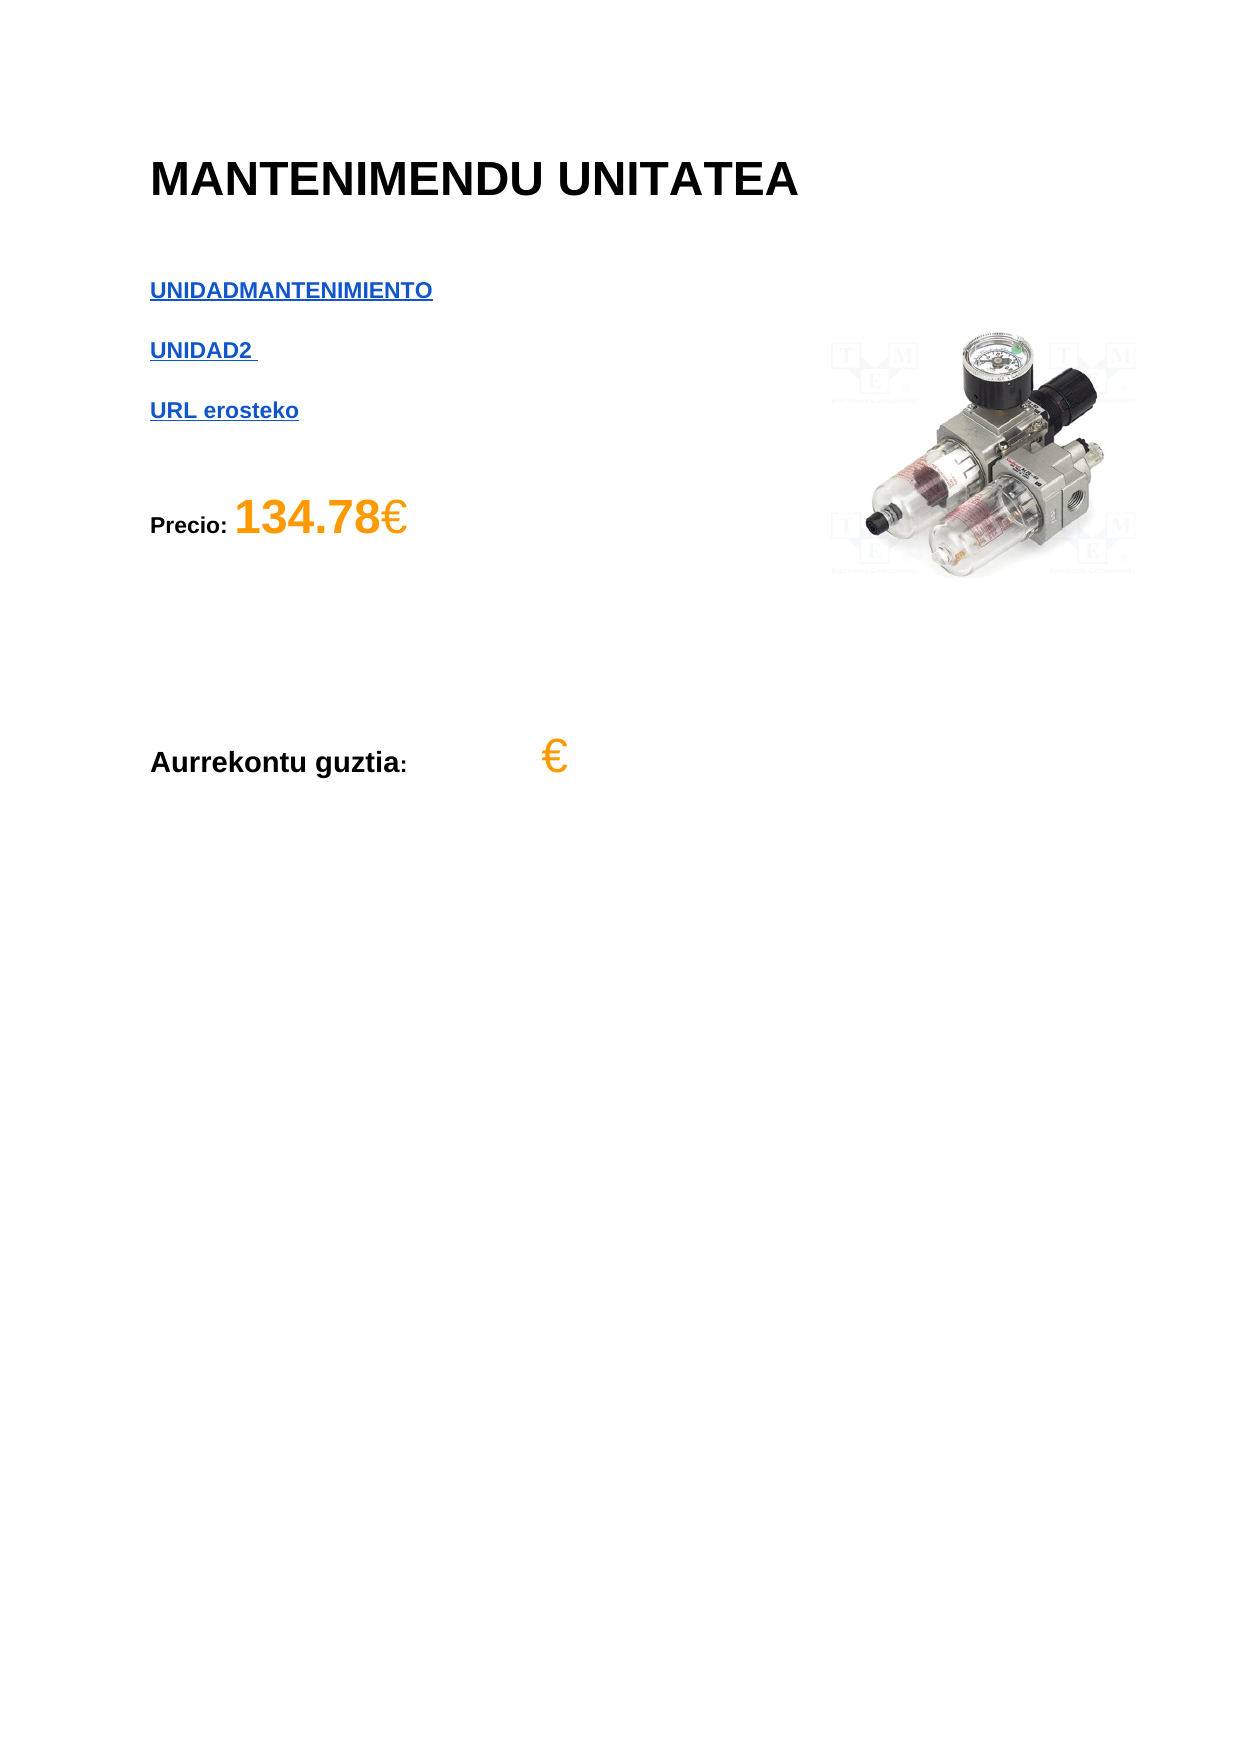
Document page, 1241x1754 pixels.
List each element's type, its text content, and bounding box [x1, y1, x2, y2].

picture [812, 325, 1157, 584]
text Precio: 134.78€ [150, 488, 234, 543]
text URL erosteko [150, 397, 812, 424]
text Precio: 134.78€ [381, 488, 812, 543]
text UNIDADMANTENIMIENTO [150, 277, 1090, 303]
text UNIDAD2 [150, 337, 812, 363]
text Aurrekontu guztia: € [150, 727, 1090, 783]
text MANTENIMENDU UNITATEA [150, 150, 1090, 205]
